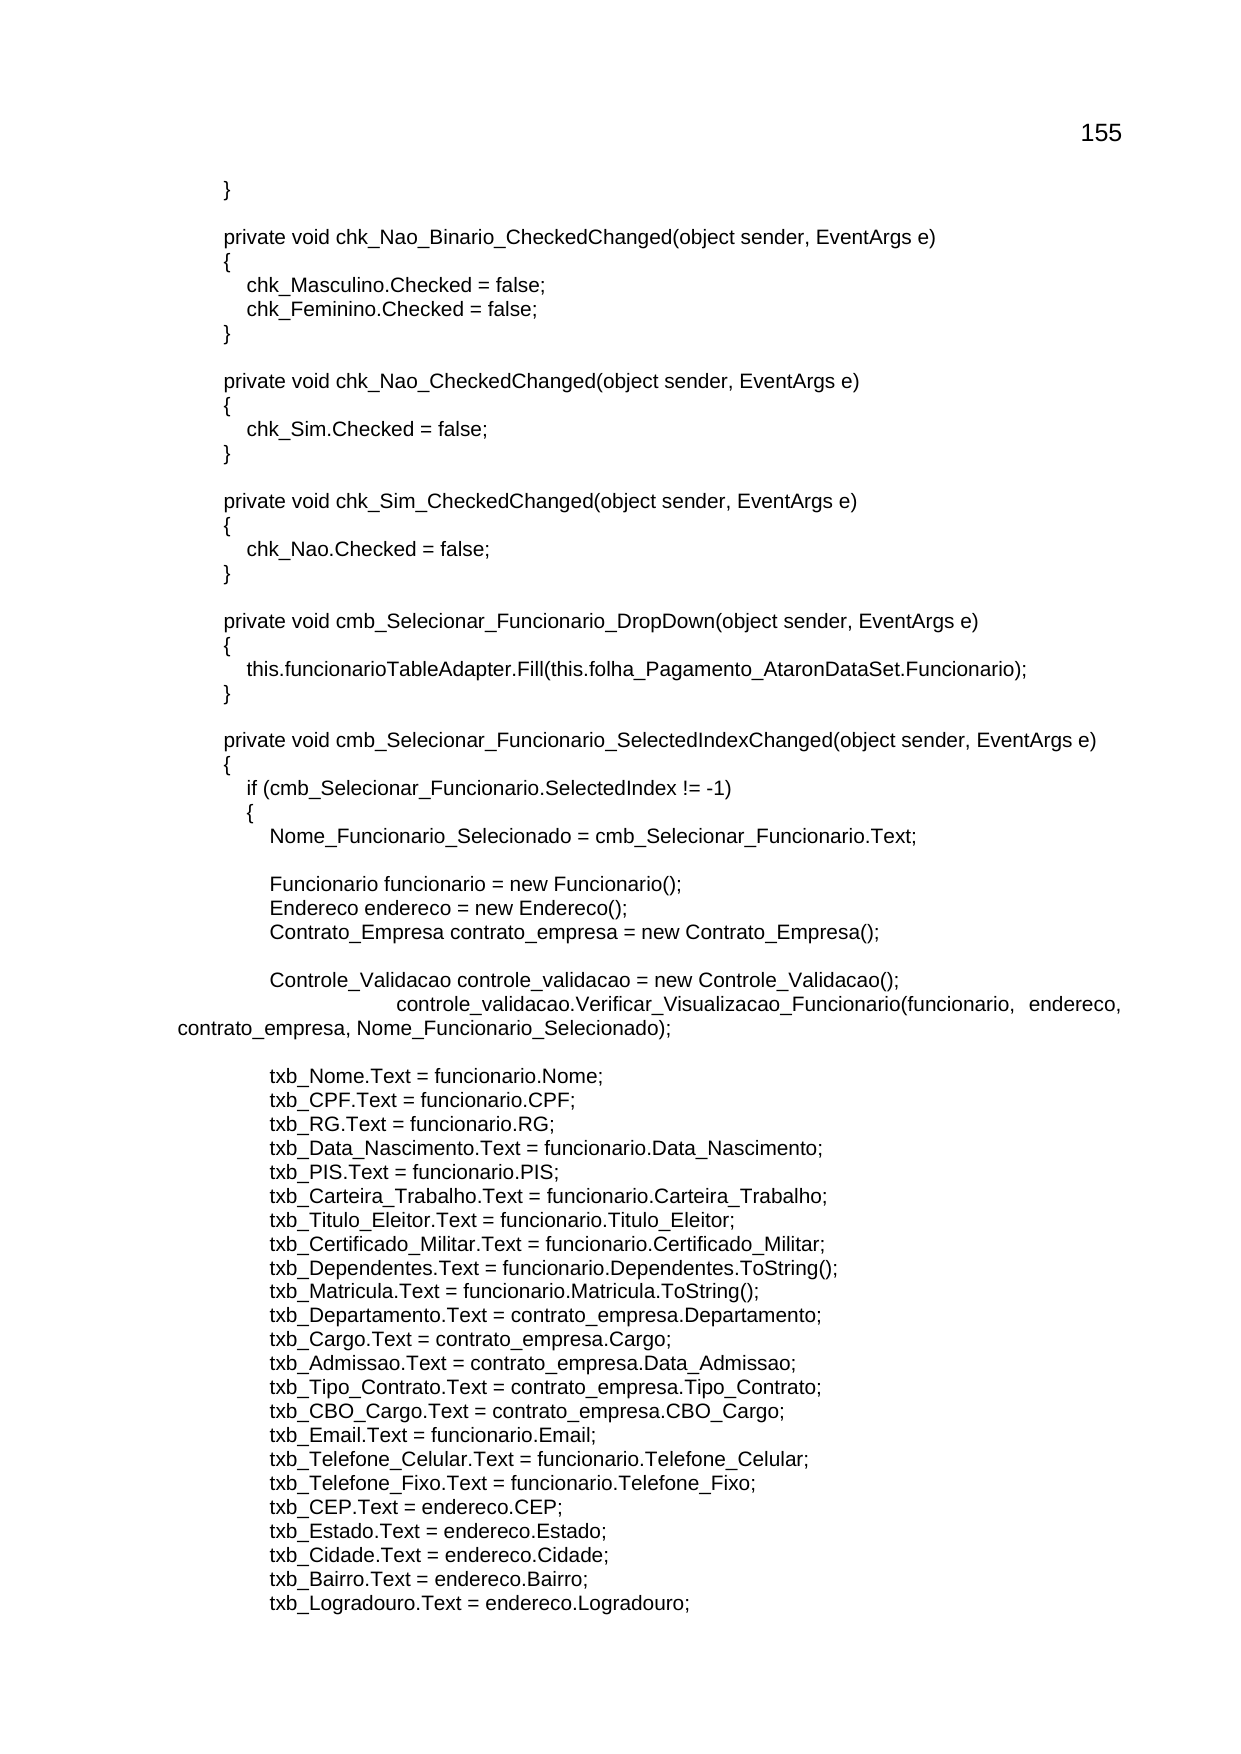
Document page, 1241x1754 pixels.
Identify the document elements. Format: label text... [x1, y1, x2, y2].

text txb_Email.Text = funcionario.Email; [177, 1423, 1122, 1447]
text private void cmb_Selecionar_Funcionario_SelectedIndexChanged(object sender, EventArgs e) [177, 728, 1122, 752]
text } [177, 321, 1122, 345]
text } [177, 561, 1122, 584]
text controle_validacao.Verificar_Visualizacao_Funcionario(funcionario, endereco, contrato_empresa, Nome_Funcionario_Selecionado); [177, 992, 1122, 1040]
text txb_CPF.Text = funcionario.CPF; [177, 1088, 1122, 1112]
text txb_RG.Text = funcionario.RG; [177, 1112, 1122, 1136]
text { [177, 513, 1122, 537]
text txb_Cargo.Text = contrato_empresa.Cargo; [177, 1327, 1122, 1351]
text txb_Departamento.Text = contrato_empresa.Departamento; [177, 1303, 1122, 1327]
text txb_Certificado_Militar.Text = funcionario.Certificado_Militar; [177, 1231, 1122, 1255]
text { [177, 393, 1122, 417]
text txb_Matricula.Text = funcionario.Matricula.ToString(); [177, 1279, 1122, 1303]
text chk_Feminino.Checked = false; [177, 297, 1122, 321]
text txb_PIS.Text = funcionario.PIS; [177, 1159, 1122, 1183]
text chk_Nao.Checked = false; [177, 537, 1122, 561]
text } [177, 441, 1122, 465]
text { [177, 752, 1122, 776]
text } [177, 177, 1122, 201]
text txb_Estado.Text = endereco.Estado; [177, 1519, 1122, 1543]
text txb_Bairro.Text = endereco.Bairro; [177, 1567, 1122, 1591]
text private void chk_Nao_Binario_CheckedChanged(object sender, EventArgs e) [177, 225, 1122, 249]
text private void cmb_Selecionar_Funcionario_DropDown(object sender, EventArgs e) [177, 608, 1122, 632]
text txb_Admissao.Text = contrato_empresa.Data_Admissao; [177, 1351, 1122, 1375]
text if (cmb_Selecionar_Funcionario.SelectedIndex != -1) [177, 776, 1122, 800]
text txb_Titulo_Eleitor.Text = funcionario.Titulo_Eleitor; [177, 1207, 1122, 1231]
text txb_CEP.Text = endereco.CEP; [177, 1495, 1122, 1519]
text chk_Masculino.Checked = false; [177, 273, 1122, 297]
text } [177, 680, 1122, 704]
text chk_Sim.Checked = false; [177, 417, 1122, 441]
text txb_Logradouro.Text = endereco.Logradouro; [177, 1591, 1122, 1615]
text txb_Nome.Text = funcionario.Nome; [177, 1064, 1122, 1088]
text txb_Telefone_Celular.Text = funcionario.Telefone_Celular; [177, 1447, 1122, 1471]
text txb_Telefone_Fixo.Text = funcionario.Telefone_Fixo; [177, 1471, 1122, 1495]
text { [177, 249, 1122, 273]
text { [177, 800, 1122, 824]
text txb_Cidade.Text = endereco.Cidade; [177, 1543, 1122, 1567]
text private void chk_Sim_CheckedChanged(object sender, EventArgs e) [177, 489, 1122, 513]
text txb_Tipo_Contrato.Text = contrato_empresa.Tipo_Contrato; [177, 1375, 1122, 1399]
text Controle_Validacao controle_validacao = new Controle_Validacao(); [177, 968, 1122, 992]
text txb_Dependentes.Text = funcionario.Dependentes.ToString(); [177, 1255, 1122, 1279]
text private void chk_Nao_CheckedChanged(object sender, EventArgs e) [177, 369, 1122, 393]
text this.funcionarioTableAdapter.Fill(this.folha_Pagamento_AtaronDataSet.Funcionario); [177, 656, 1122, 680]
text { [177, 632, 1122, 656]
text txb_CBO_Cargo.Text = contrato_empresa.CBO_Cargo; [177, 1399, 1122, 1423]
text txb_Data_Nascimento.Text = funcionario.Data_Nascimento; [177, 1136, 1122, 1159]
text Funcionario funcionario = new Funcionario(); [177, 872, 1122, 896]
text Contrato_Empresa contrato_empresa = new Contrato_Empresa(); [177, 920, 1122, 944]
text Nome_Funcionario_Selecionado = cmb_Selecionar_Funcionario.Text; [177, 824, 1122, 848]
text txb_Carteira_Trabalho.Text = funcionario.Carteira_Trabalho; [177, 1183, 1122, 1207]
text Endereco endereco = new Endereco(); [177, 896, 1122, 920]
